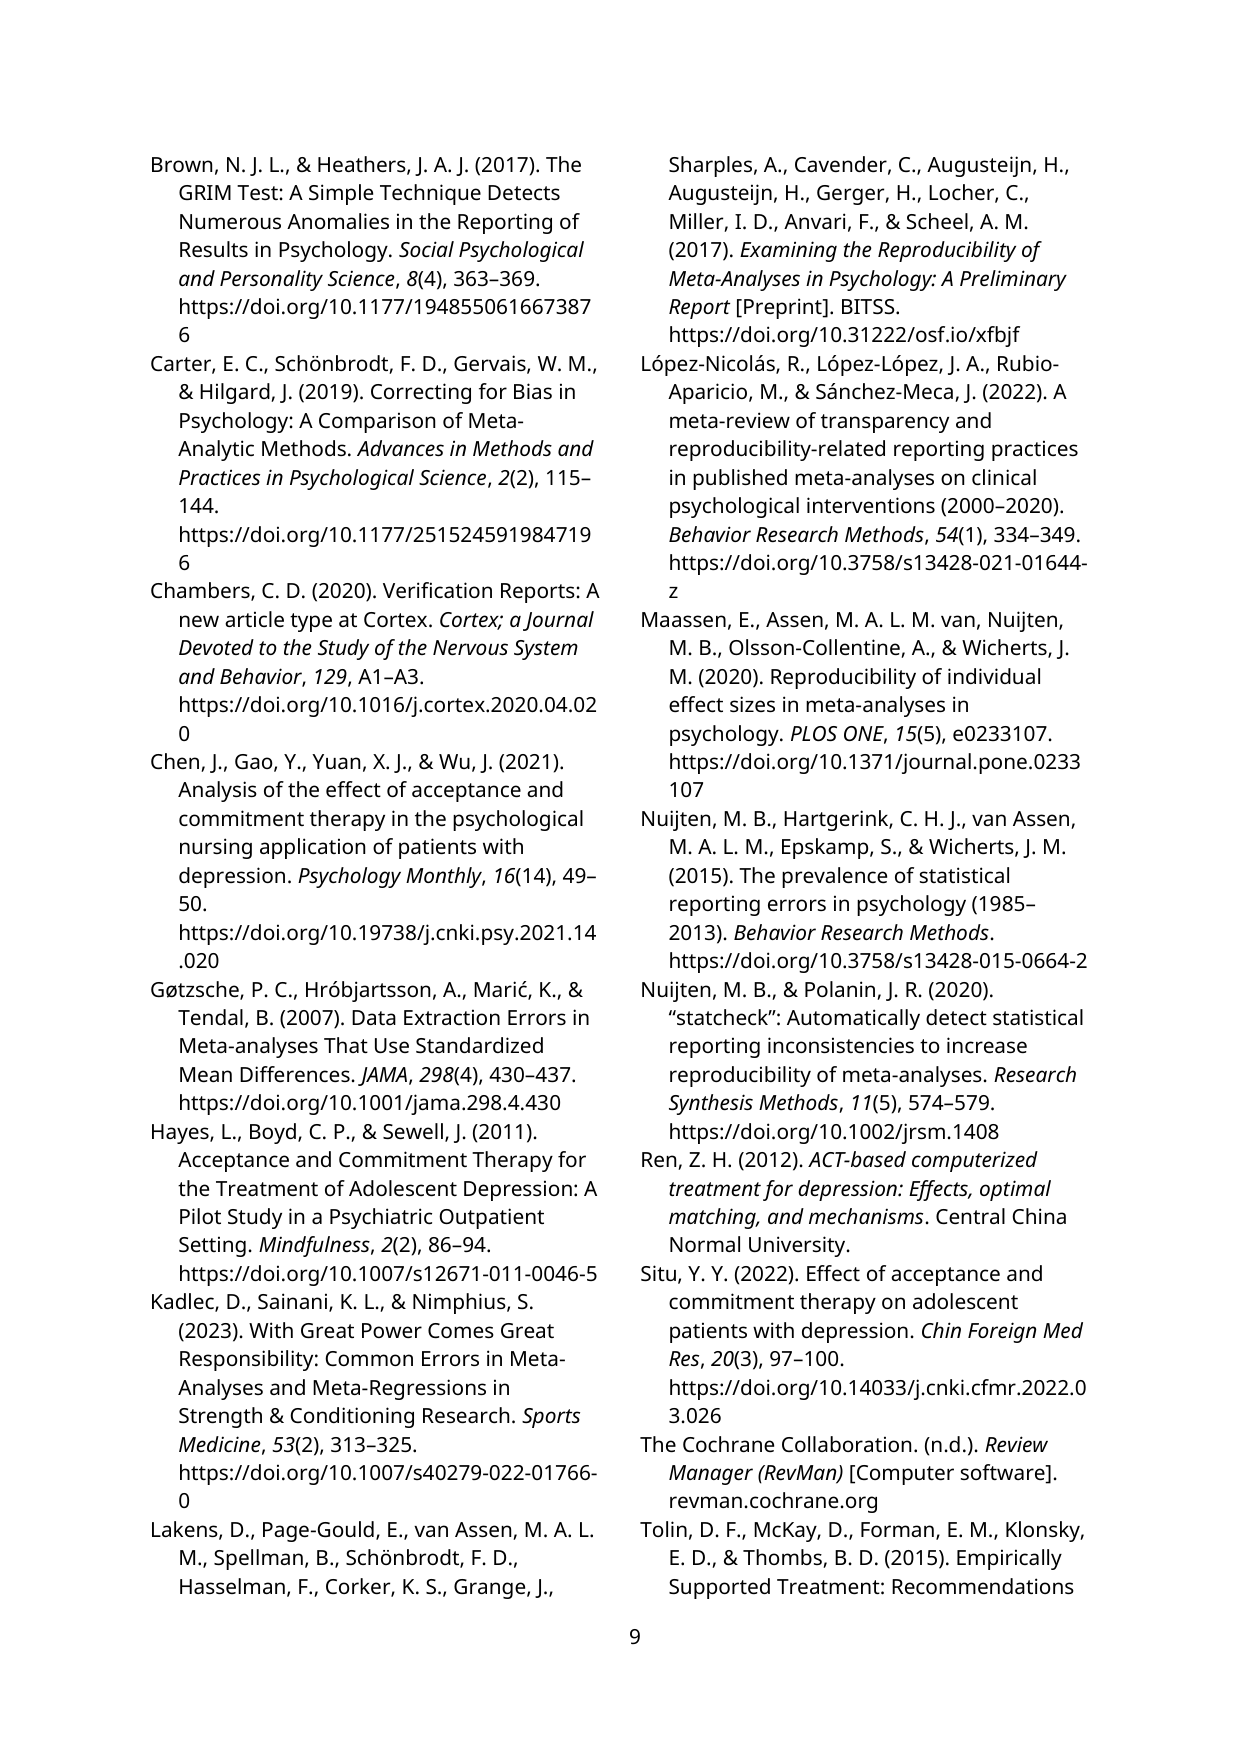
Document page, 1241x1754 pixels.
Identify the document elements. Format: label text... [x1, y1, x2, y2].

text Carter, E. C., Schönbrodt, F. D., Gervais, W. M., & Hilgard, J. (2019). Correcting for Bias in Psychology: A Comparison of Meta-Analytic Methods. Advances in Methods and Practices in Psychological Science, 2(2), 115–144. https://doi.org/10.1177/2515245919847196 [150, 349, 600, 577]
text Ren, Z. H. (2012). ACT-based computerized treatment for depression: Effects, optimal matching, and mechanisms. Central China Normal University. [640, 1145, 1090, 1259]
text The Cochrane Collaboration. (n.d.). Review Manager (RevMan) [Computer software]. revman.cochrane.org [640, 1430, 1090, 1515]
text Chen, J., Gao, Y., Yuan, X. J., & Wu, J. (2021). Analysis of the effect of acceptance and commitment therapy in the psychological nursing application of patients with depression. Psychology Monthly, 16(14), 49–50. https://doi.org/10.19738/j.cnki.psy.2021.14.020 [150, 747, 600, 975]
text Situ, Y. Y. (2022). Effect of acceptance and commitment therapy on adolescent patients with depression. Chin Foreign Med Res, 20(3), 97–100. https://doi.org/10.14033/j.cnki.cfmr.2022.03.026 [640, 1259, 1090, 1430]
text Nuijten, M. B., Hartgerink, C. H. J., van Assen, M. A. L. M., Epskamp, S., & Wicherts, J. M. (2015). The prevalence of statistical reporting errors in psychology (1985–2013). Behavior Research Methods. https://doi.org/10.3758/s13428-015-0664-2 [640, 804, 1090, 975]
text Nuijten, M. B., & Polanin, J. R. (2020). “statcheck”: Automatically detect statistical reporting inconsistencies to increase reproducibility of meta‐analyses. Research Synthesis Methods, 11(5), 574–579. https://doi.org/10.1002/jrsm.1408 [640, 975, 1090, 1145]
text Lakens, D., Page-Gould, E., van Assen, M. A. L. M., Spellman, B., Schönbrodt, F. D., Hasselman, F., Corker, K. S., Grange, J., Sharples, A., Cavender, C., Augusteijn, H., Augusteijn, H., Gerger, H., Locher, C., Miller, I. D., Anvari, F., & Scheel, A. M. (2017). Examining the Reproducibility of Meta-Analyses in Psychology: A Preliminary Report [Preprint]. BITSS. https://doi.org/10.31222/osf.io/xfbjf [150, 1515, 600, 1600]
text Chambers, C. D. (2020). Verification Reports: A new article type at Cortex. Cortex; a Journal Devoted to the Study of the Nervous System and Behavior, 129, A1–A3. https://doi.org/10.1016/j.cortex.2020.04.020 [150, 577, 600, 747]
text Lakens, D., Page-Gould, E., van Assen, M. A. L. M., Spellman, B., Schönbrodt, F. D., Hasselman, F., Corker, K. S., Grange, J., Sharples, A., Cavender, C., Augusteijn, H., Augusteijn, H., Gerger, H., Locher, C., Miller, I. D., Anvari, F., & Scheel, A. M. (2017). Examining the Reproducibility of Meta-Analyses in Psychology: A Preliminary Report [Preprint]. BITSS. https://doi.org/10.31222/osf.io/xfbjf [640, 150, 1090, 349]
text Kadlec, D., Sainani, K. L., & Nimphius, S. (2023). With Great Power Comes Great Responsibility: Common Errors in Meta-Analyses and Meta-Regressions in Strength & Conditioning Research. Sports Medicine, 53(2), 313–325. https://doi.org/10.1007/s40279-022-01766-0 [150, 1287, 600, 1515]
text López-Nicolás, R., López-López, J. A., Rubio-Aparicio, M., & Sánchez-Meca, J. (2022). A meta-review of transparency and reproducibility-related reporting practices in published meta-analyses on clinical psychological interventions (2000–2020). Behavior Research Methods, 54(1), 334–349. https://doi.org/10.3758/s13428-021-01644-z [640, 349, 1090, 605]
text Gøtzsche, P. C., Hróbjartsson, A., Marić, K., & Tendal, B. (2007). Data Extraction Errors in Meta-analyses That Use Standardized Mean Differences. JAMA, 298(4), 430–437. https://doi.org/10.1001/jama.298.4.430 [150, 975, 600, 1117]
text Brown, N. J. L., & Heathers, J. A. J. (2017). The GRIM Test: A Simple Technique Detects Numerous Anomalies in the Reporting of Results in Psychology. Social Psychological and Personality Science, 8(4), 363–369. https://doi.org/10.1177/1948550616673876 [150, 150, 600, 349]
text Hayes, L., Boyd, C. P., & Sewell, J. (2011). Acceptance and Commitment Therapy for the Treatment of Adolescent Depression: A Pilot Study in a Psychiatric Outpatient Setting. Mindfulness, 2(2), 86–94. https://doi.org/10.1007/s12671-011-0046-5 [150, 1117, 600, 1287]
text Maassen, E., Assen, M. A. L. M. van, Nuijten, M. B., Olsson-Collentine, A., & Wicherts, J. M. (2020). Reproducibility of individual effect sizes in meta-analyses in psychology. PLOS ONE, 15(5), e0233107. https://doi.org/10.1371/journal.pone.0233107 [640, 605, 1090, 804]
